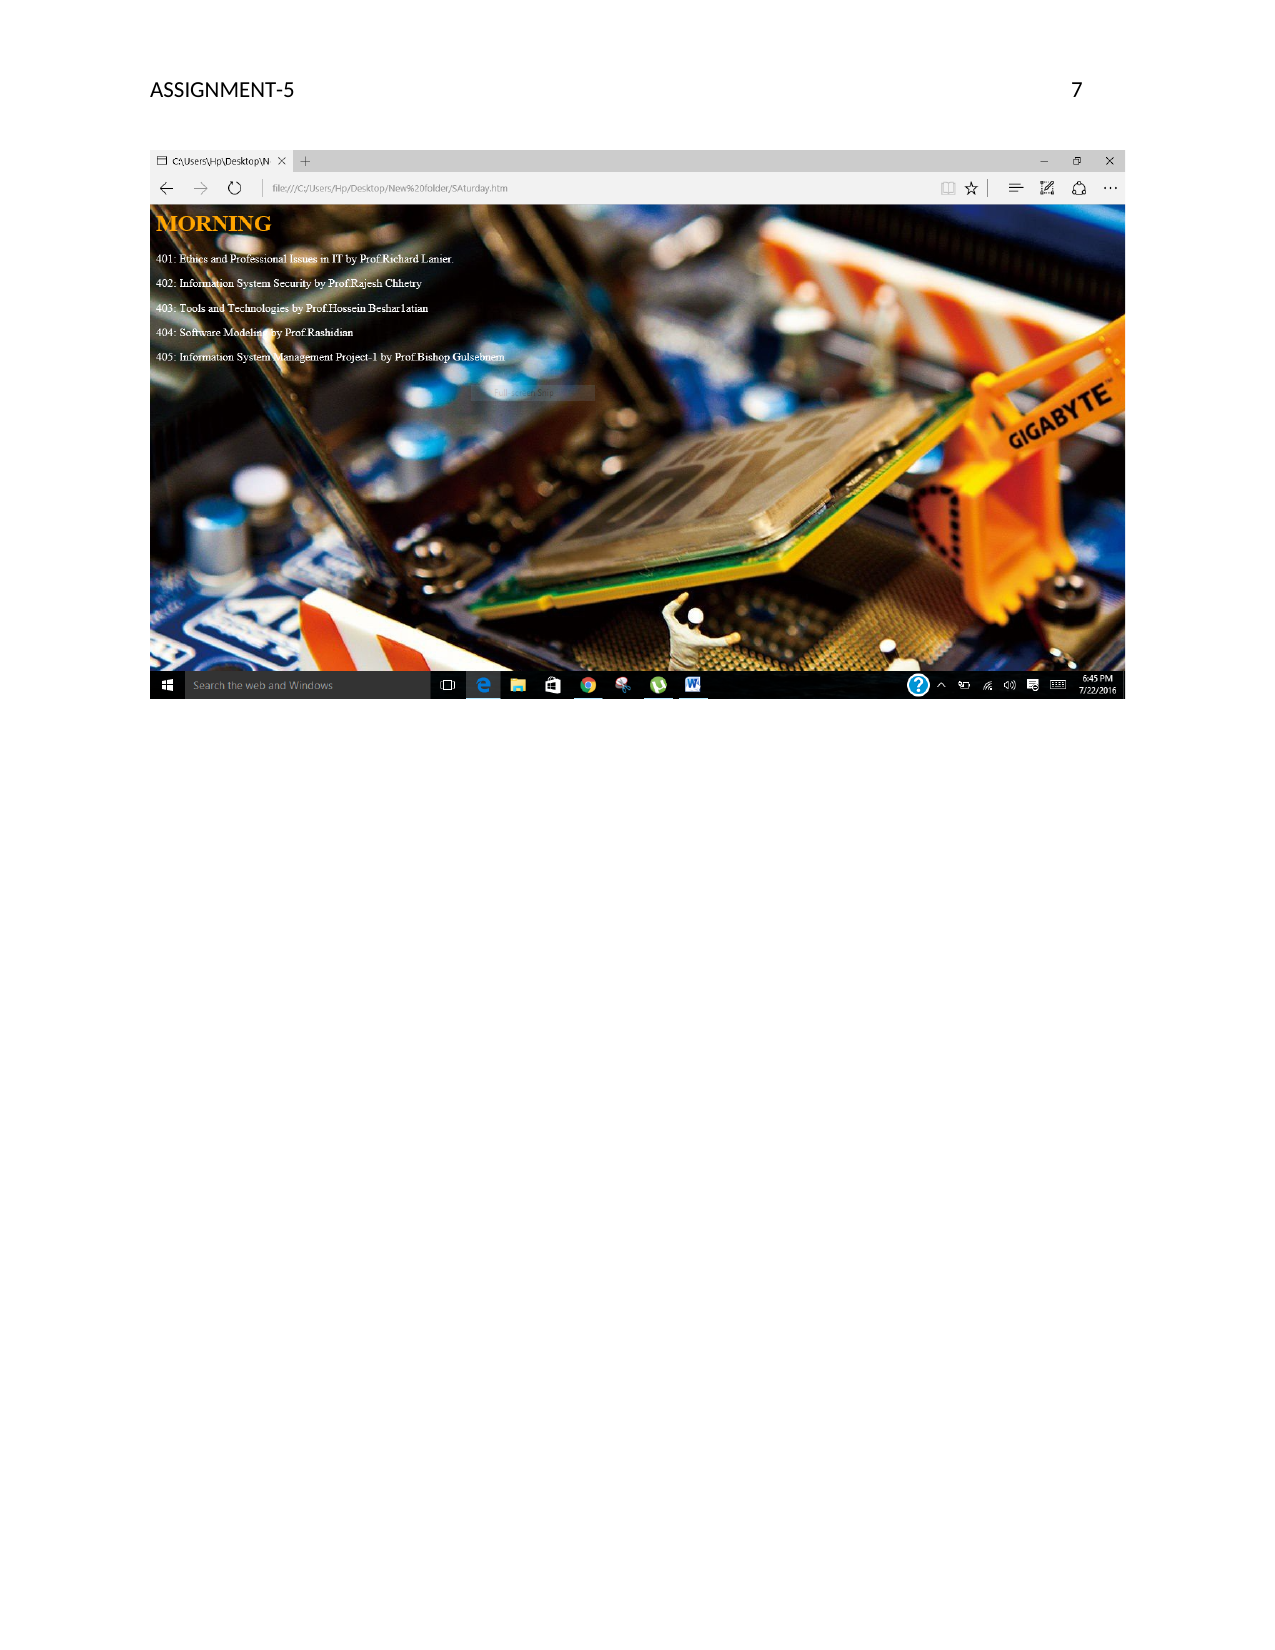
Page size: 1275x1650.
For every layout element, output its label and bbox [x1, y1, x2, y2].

picture [150, 150, 1125, 699]
